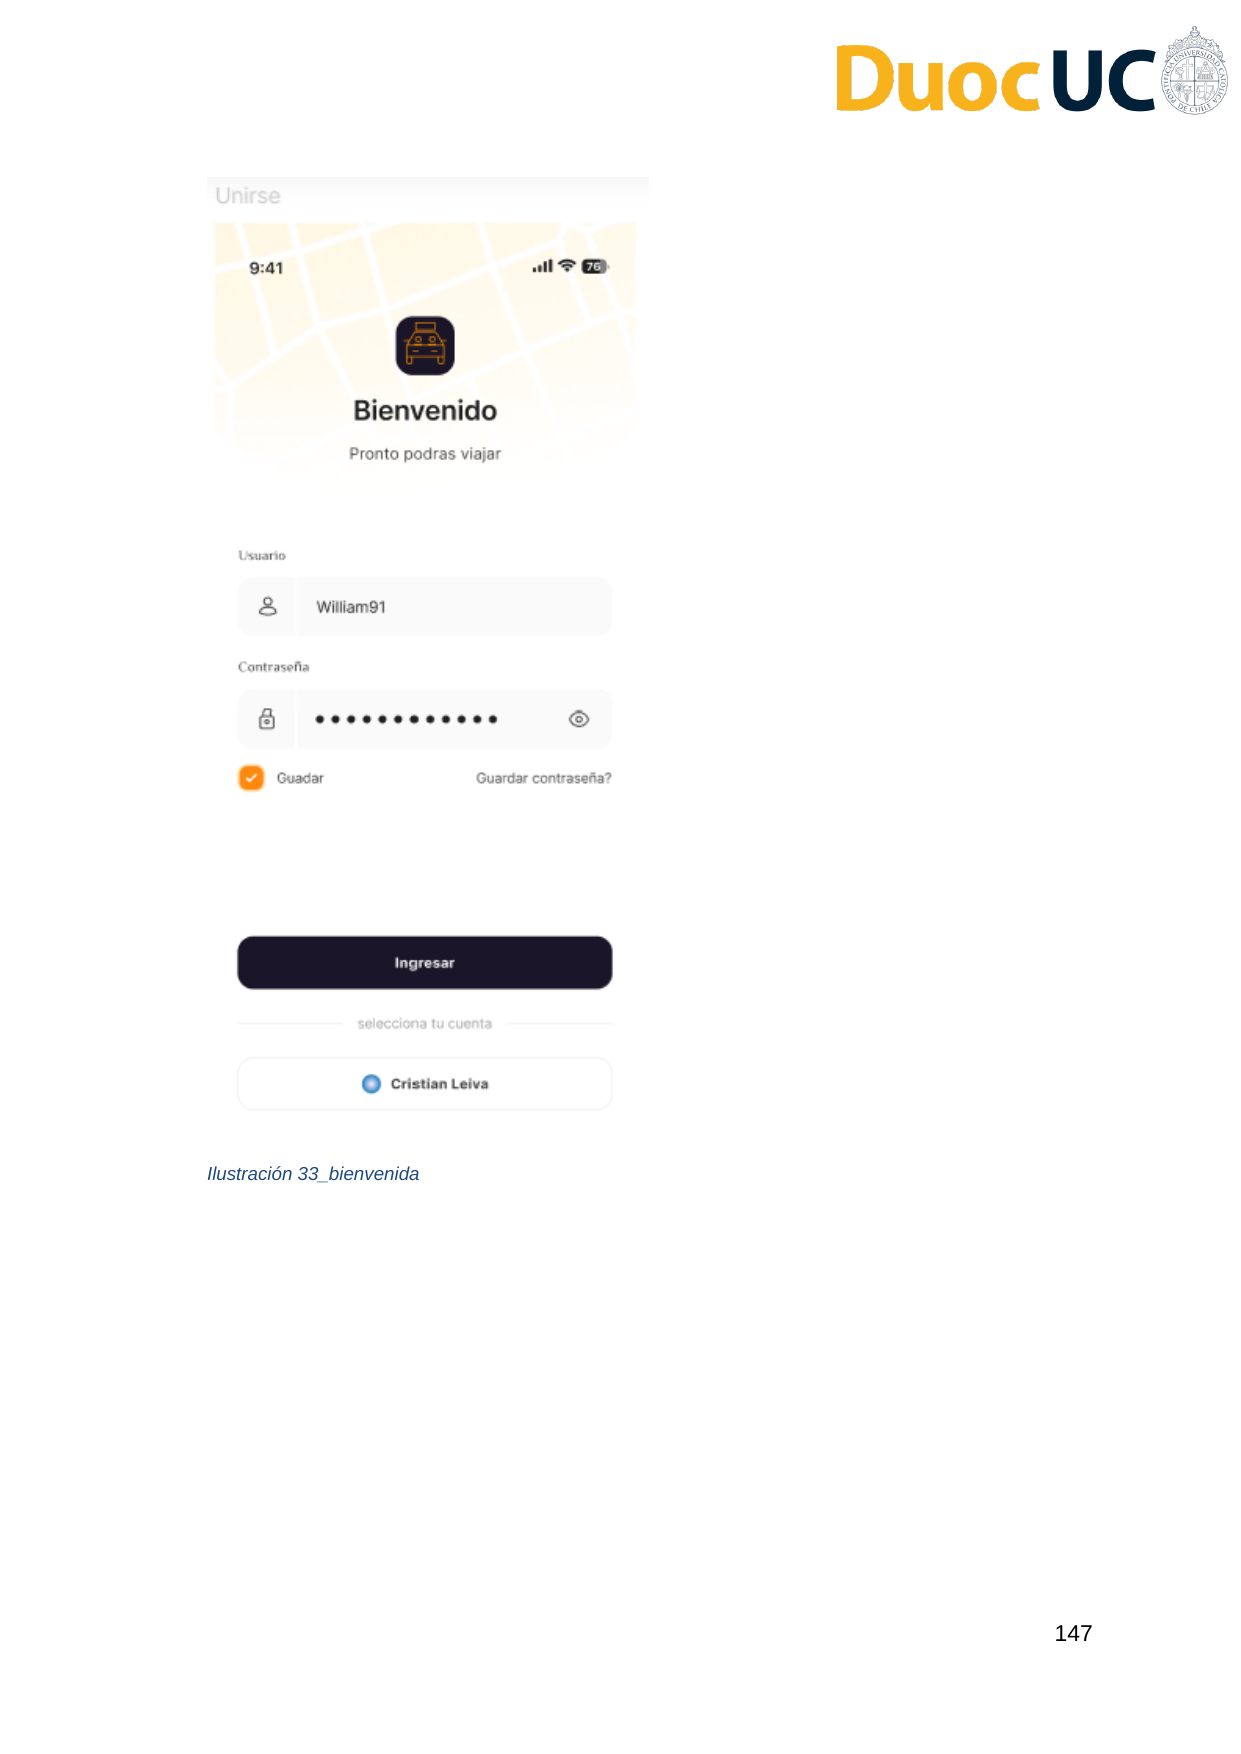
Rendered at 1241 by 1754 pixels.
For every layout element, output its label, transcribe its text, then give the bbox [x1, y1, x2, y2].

picture [831, 20, 1233, 120]
picture [206, 177, 649, 1134]
